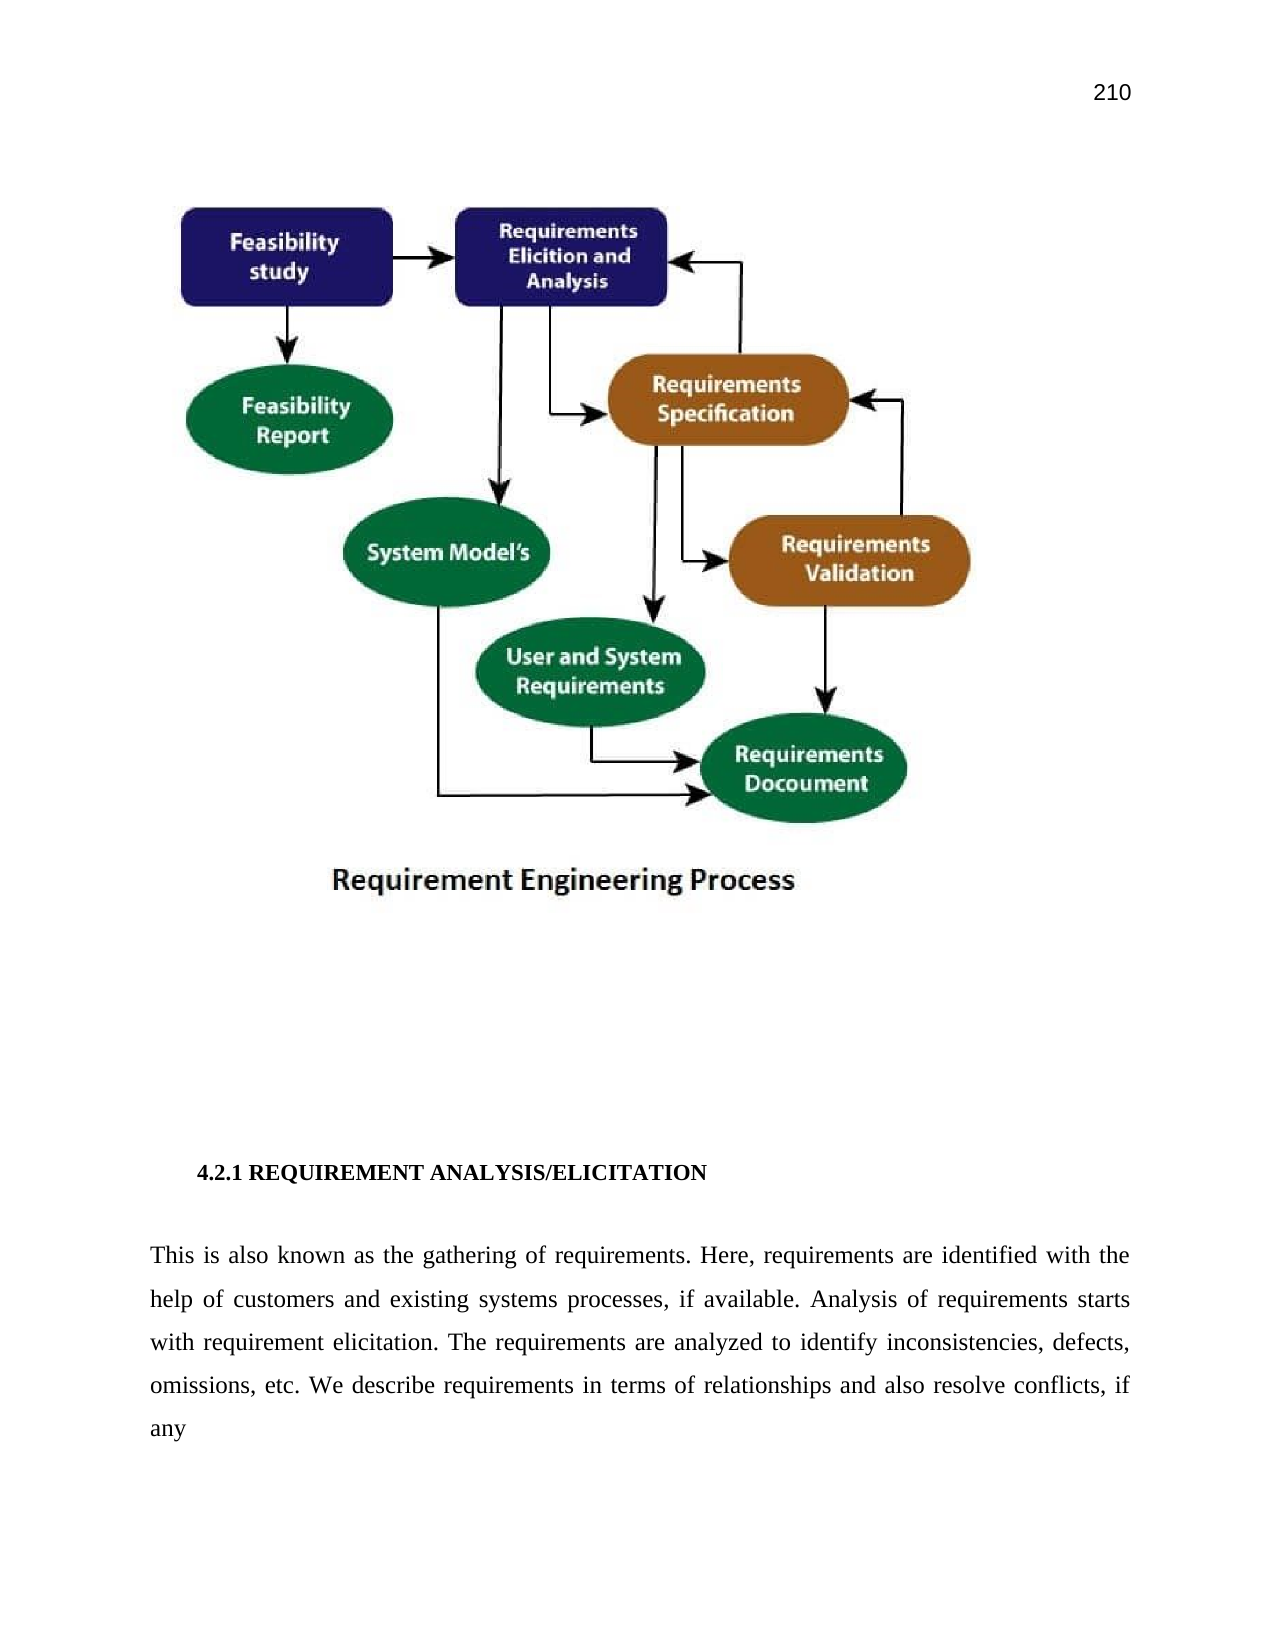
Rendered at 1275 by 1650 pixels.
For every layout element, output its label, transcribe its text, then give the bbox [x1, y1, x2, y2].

list 4.2.1 Requirement Analysis/Elicitation [197, 1159, 1131, 1186]
picture [150, 183, 977, 957]
text This is also known as the gathering of requirements. Here, requirements are identified with the help of customers and existing systems processes, if available. Analysis of requirements starts with requirement elicitation. The requirements are analyzed to identify inconsistencies, defects, omissions, etc. We describe requirements in terms of relationships and also resolve conflicts, if any [150, 1241, 1131, 1442]
